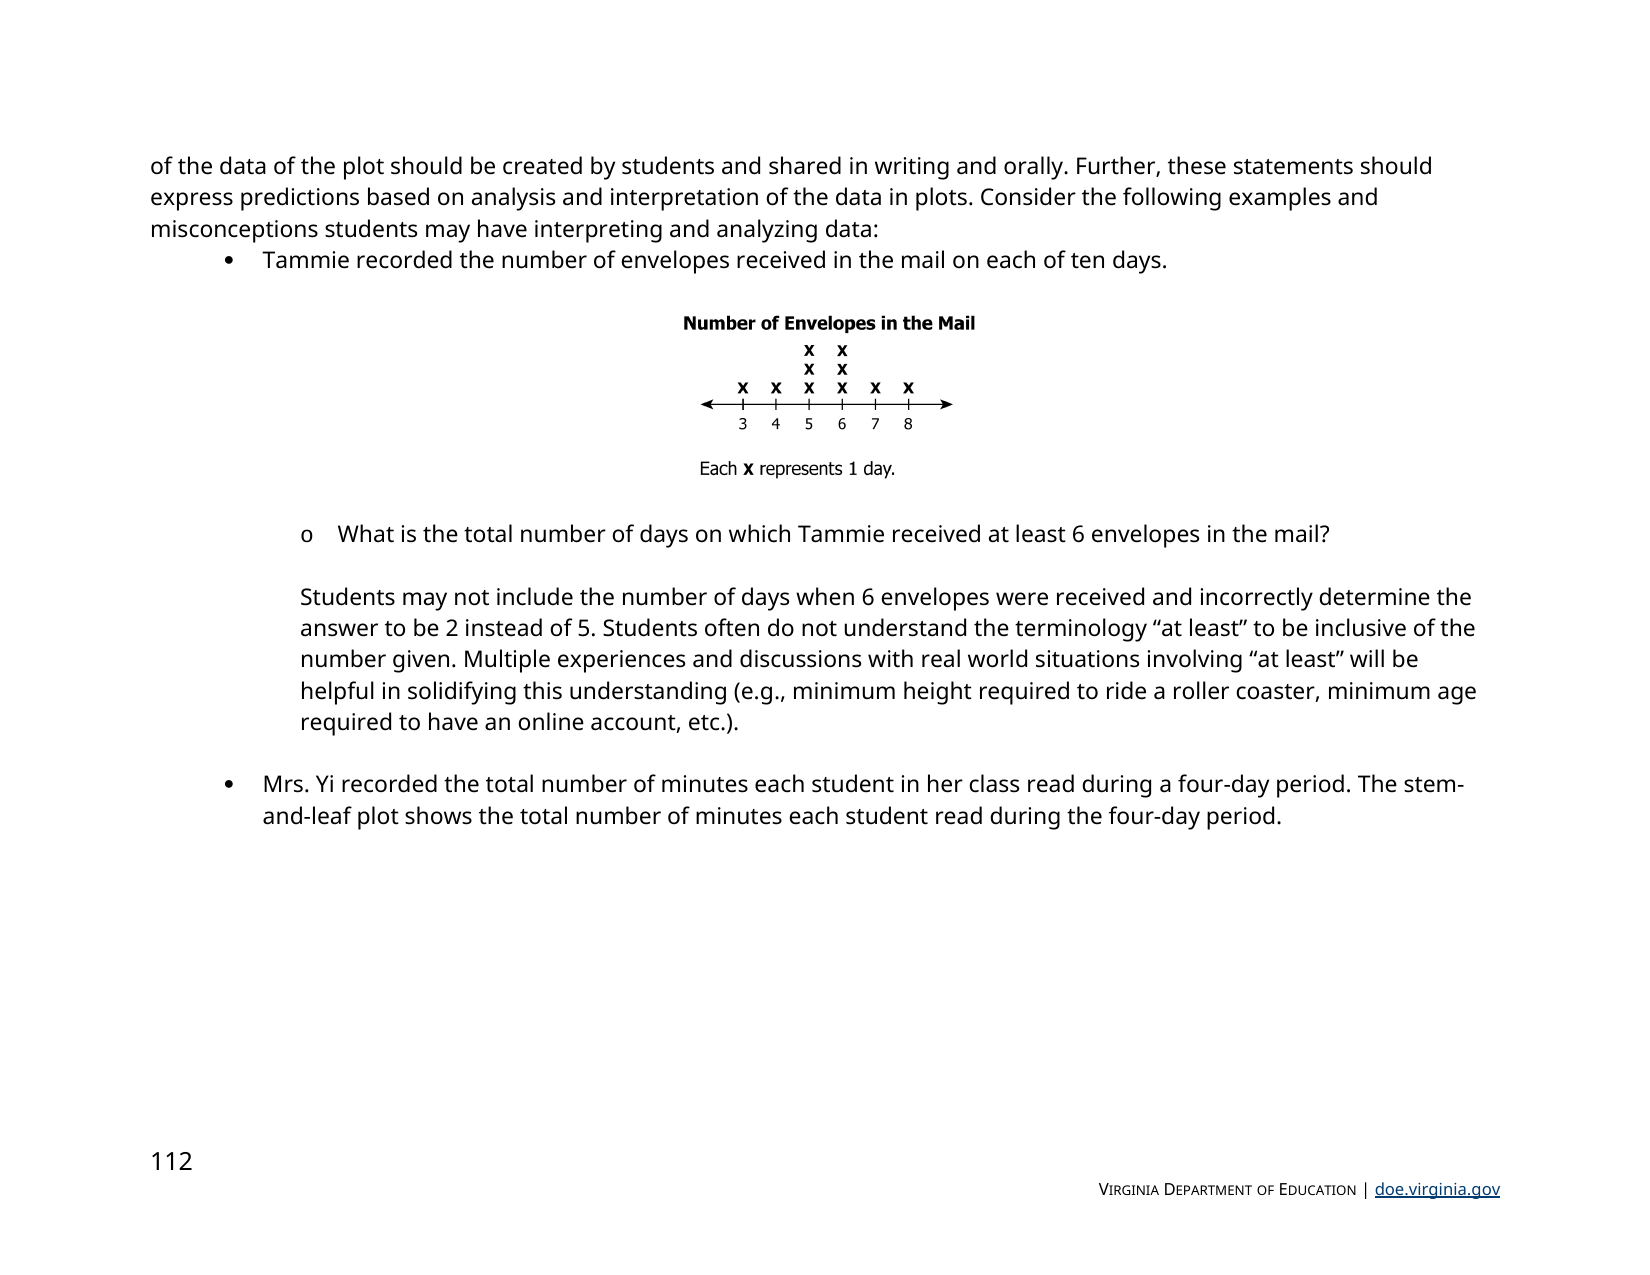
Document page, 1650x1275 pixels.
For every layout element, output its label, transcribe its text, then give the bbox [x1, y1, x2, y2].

list Mrs. Yi recorded the total number of minutes each student in her class read during a four-day period. The stem-and-leaf plot shows the total number of minutes each student read during the four-day period. [225, 768, 1500, 831]
picture [669, 306, 981, 487]
text Students may not include the number of days when 6 envelopes were received and incorrectly determine the answer to be 2 instead of 5. Students often do not understand the terminology “at least” to be inclusive of the number given. Multiple experiences and discussions with real world situations involving “at least” will be helpful in solidifying this understanding (e.g., minimum height required to ride a roller coaster, minimum age required to have an online account, etc.). [300, 581, 1500, 737]
list Tammie recorded the number of envelopes received in the mail on each of ten days. [225, 244, 1500, 275]
list What is the total number of days on which Tammie received at least 6 envelopes in the mail? [300, 518, 1500, 549]
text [150, 150, 1500, 244]
